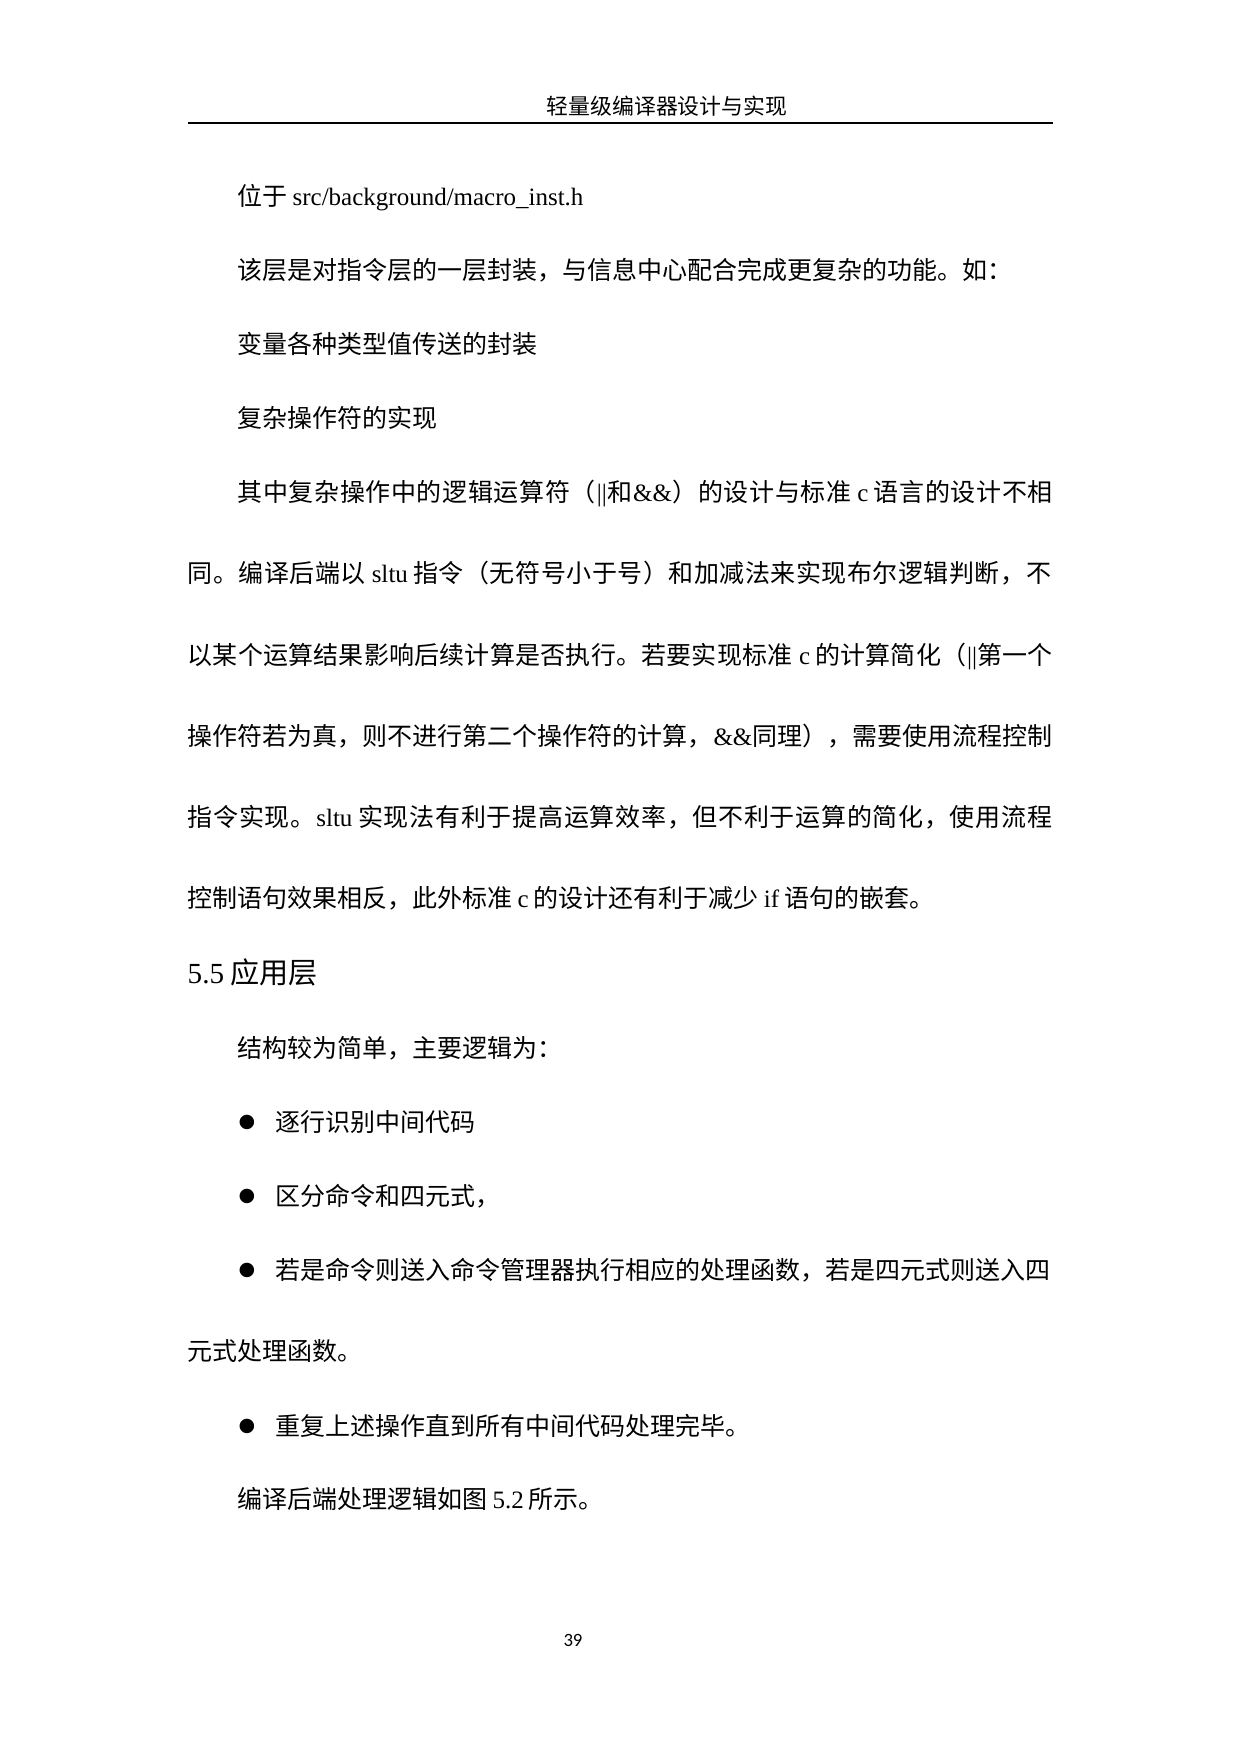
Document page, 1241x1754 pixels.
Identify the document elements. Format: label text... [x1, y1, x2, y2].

text 结构较为简单，主要逻辑为： [187, 1014, 1053, 1079]
text 复杂操作符的实现 [187, 384, 1053, 449]
list 若是命令则送入命令管理器执行相应的处理函数，若是四元式则送入四元式处理函数。 [187, 1236, 1053, 1382]
list 重复上述操作直到所有中间代码处理完毕。 [187, 1392, 1053, 1457]
text 变量各种类型值传送的封装 [187, 310, 1053, 375]
list 区分命令和四元式， [187, 1162, 1053, 1227]
text 该层是对指令层的一层封装，与信息中心配合完成更复杂的功能。如： [187, 236, 1053, 301]
text 其中复杂操作中的逻辑运算符（||和&&）的设计与标准c语言的设计不相同。编译后端以sltu指令（无符号小于号）和加减法来实现布尔逻辑判断，不以某个运算结果影响后续计算是否执行。若要实现标准c的计算简化（||第一个操作符若为真，则不进行第二个操作符的计算，&&同理），需要使用流程控制指令实现。sltu实现法有利于提高运算效率，但不利于运算的简化，使用流程控制语句效果相反，此外标准c的设计还有利于减少if语句的嵌套。 [187, 458, 1053, 929]
text 位于src/background/macro_inst.h [187, 162, 1053, 227]
list 逐行识别中间代码 [187, 1088, 1053, 1153]
text 编译后端处理逻辑如图5.2所示。 [187, 1466, 1053, 1531]
subtitle 5.5应用层 [187, 938, 960, 1003]
